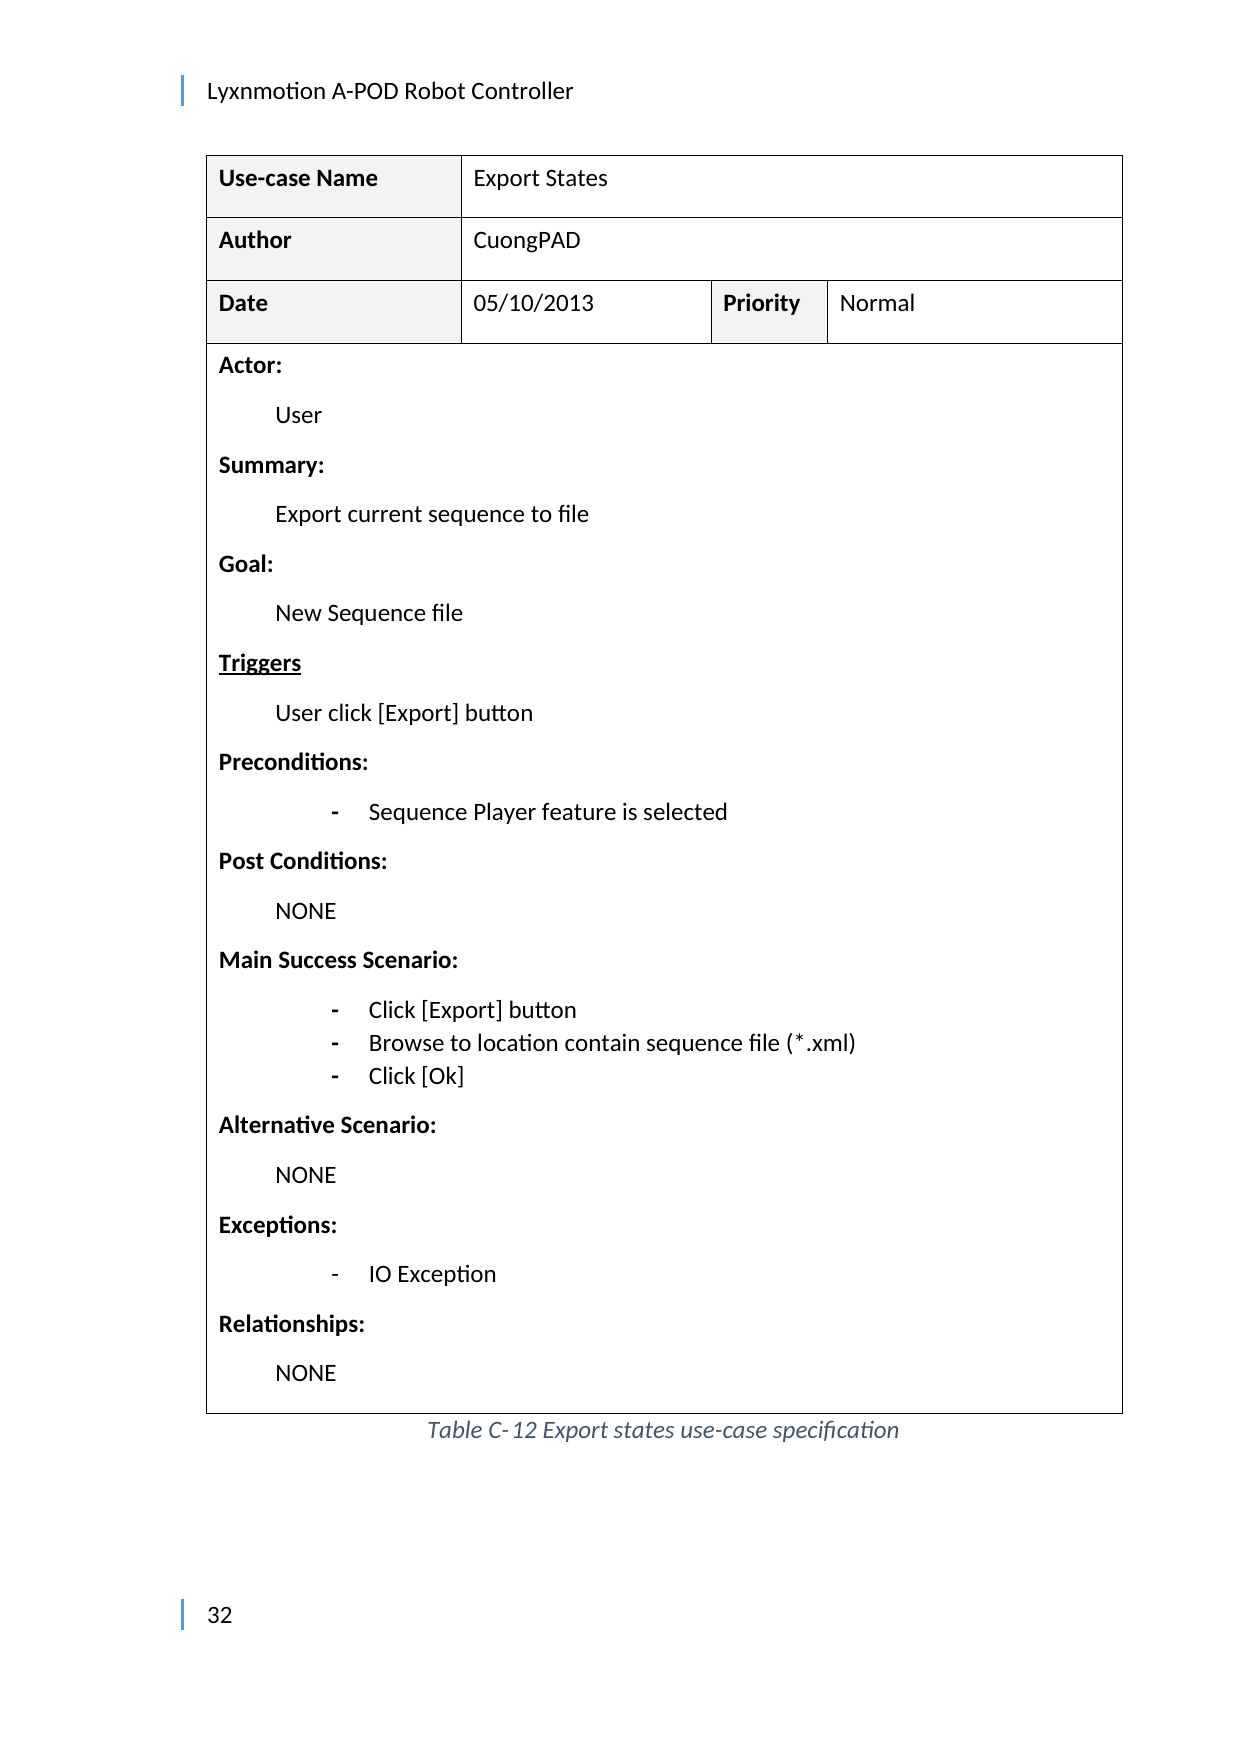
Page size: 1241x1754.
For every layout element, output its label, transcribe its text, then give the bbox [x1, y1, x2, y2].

table_cell Author [207, 218, 461, 280]
table_cell Date [207, 281, 461, 342]
table_cell Actor: User Summary: Export current sequence to file Goal: New Sequence file Triggers User click [Export] button Preconditions: Sequence Player feature is selected Post Conditions: NONE Main Success Scenario: Click [Export] button Browse to location contain sequence file (*.xml) Click [Ok] Alternative Scenario: NONE Exceptions: IO Exception Relationships: NONE [207, 344, 1122, 1413]
table_cell Use-case Name [207, 156, 461, 217]
table_cell Priority [712, 281, 827, 342]
text Table - Export states use-case specification [207, 1414, 1122, 1444]
table_cell Export States [462, 156, 1122, 217]
table_cell 05/10/2013 [462, 281, 711, 342]
table_cell CuongPAD [462, 218, 1122, 280]
table_cell Normal [828, 281, 1122, 342]
